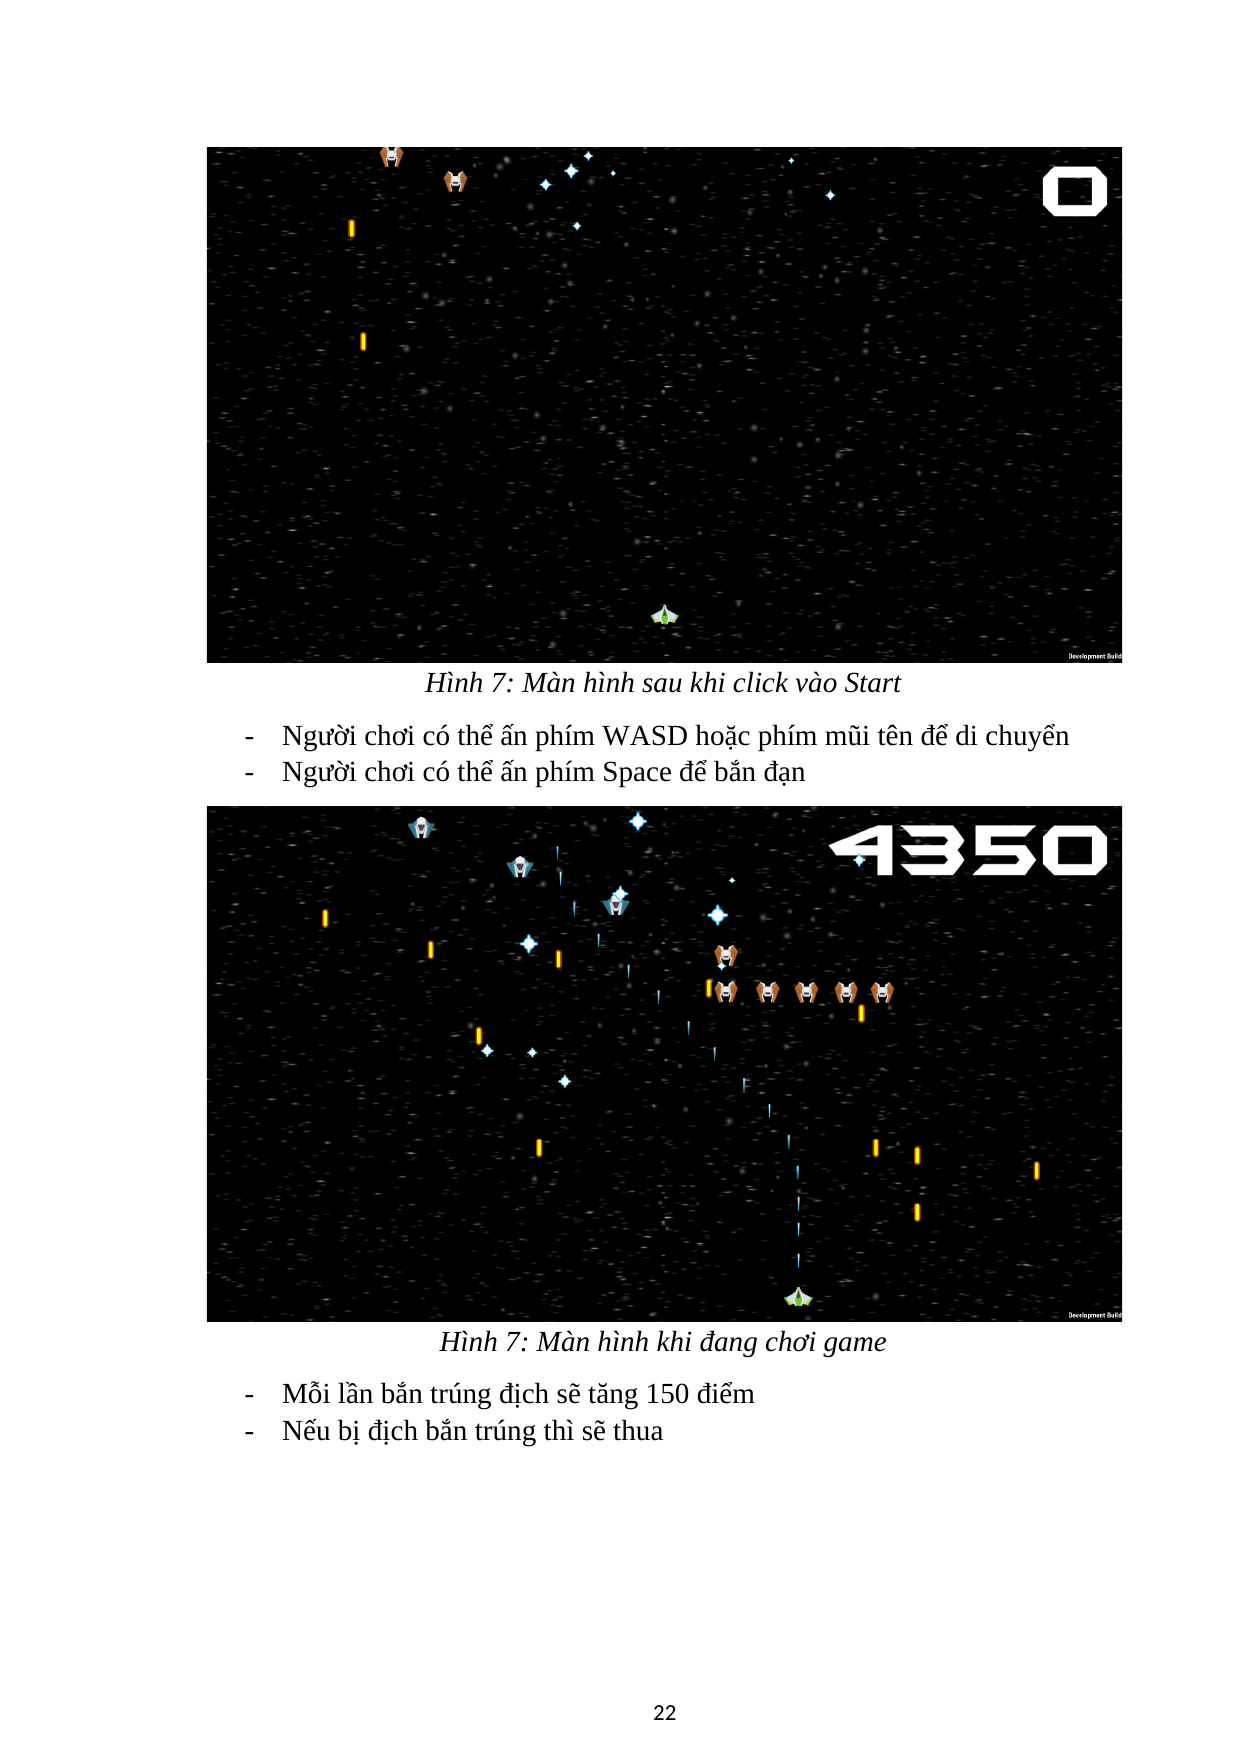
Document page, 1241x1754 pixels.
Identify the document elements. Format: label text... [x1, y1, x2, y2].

picture [206, 147, 1123, 663]
list Nếu bị địch bắn trúng thì sẽ thua [244, 1413, 1122, 1446]
text Hình 7: Màn hình khi đang chơi game [207, 1322, 1122, 1357]
text Hình 7: Màn hình sau khi click vào Start [207, 663, 1122, 698]
list Người chơi có thể ấn phím Space để bắn đạn [244, 754, 1122, 787]
list Người chơi có thể ấn phím WASD hoặc phím mũi tên để di chuyển [244, 718, 1122, 751]
list Mỗi lần bắn trúng địch sẽ tăng 150 điểm [244, 1377, 1122, 1410]
picture [206, 806, 1123, 1322]
